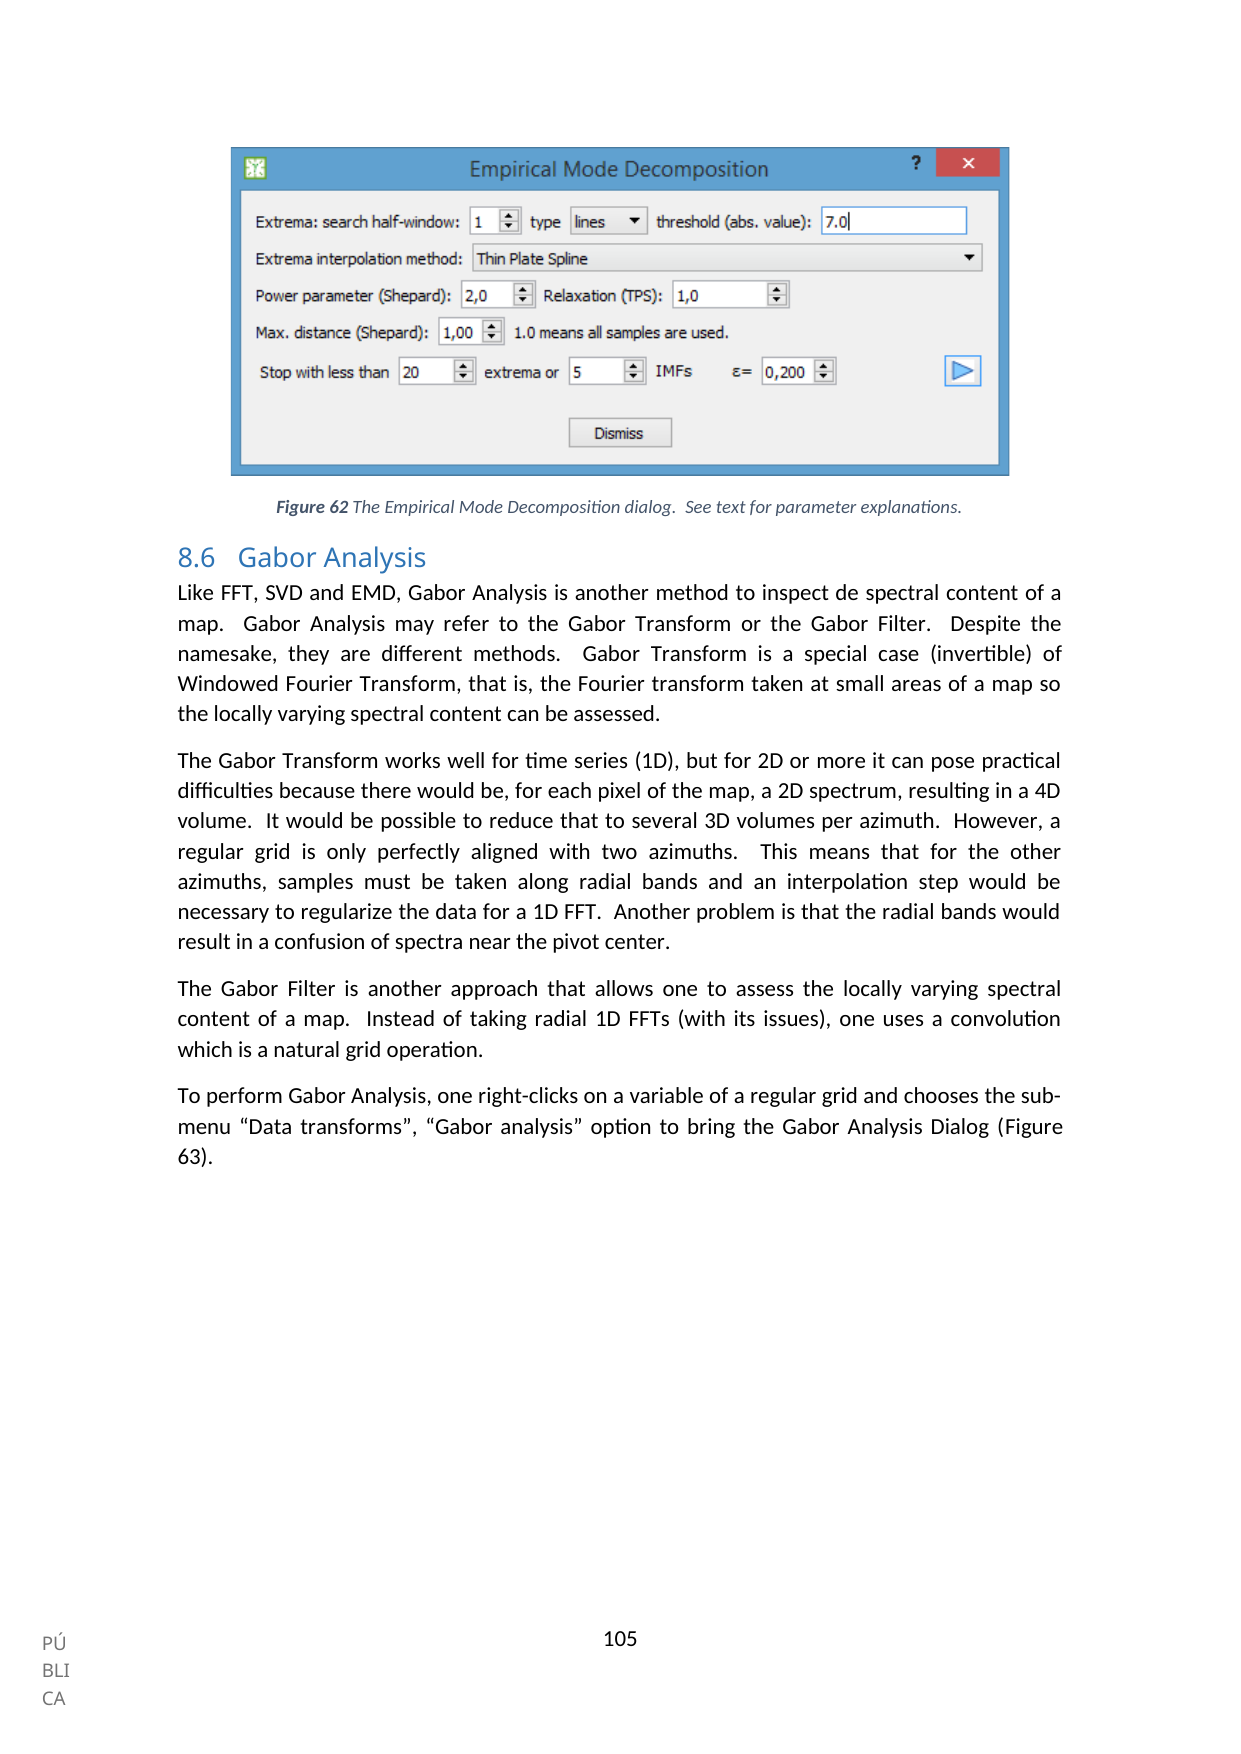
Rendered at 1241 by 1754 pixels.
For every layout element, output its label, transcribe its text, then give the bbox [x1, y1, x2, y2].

text To perform Gabor Analysis, one right-clicks on a variable of a regular grid and chooses the sub-menu “Data transforms”, “Gabor analysis” option to bring the Gabor Analysis Dialog (Figure 62). [177, 1082, 1063, 1170]
subtitle Gabor Analysis [177, 539, 1063, 576]
picture [230, 147, 1010, 476]
text The Gabor Transform works well for time series (1D), but for 2D or more it can pose practical difficulties because there would be, for each pixel of the map, a 2D spectrum, resulting in a 4D volume. It would be possible to reduce that to several 3D volumes per azimuth. However, a regular grid is only perfectly aligned with two azimuths. This means that for the other azimuths, samples must be taken along radial bands and an interpolation step would be necessary to regularize the data for a 1D FFT. Another problem is that the radial bands would result in a confusion of spectra near the pivot center. [177, 746, 1063, 955]
text Like FFT, SVD and EMD, Gabor Analysis is another method to inspect de spectral content of a map. Gabor Analysis may refer to the Gabor Transform or the Gabor Filter. Despite the namesake, they are different methods. Gabor Transform is a special case (invertible) of Windowed Fourier Transform, that is, the Fourier transform taken at small areas of a map so the locally varying spectral content can be assessed. [177, 578, 1063, 727]
text The Gabor Filter is another approach that allows one to assess the locally varying spectral content of a map. Instead of taking radial 1D FFTs (with its issues), one uses a convolution which is a natural grid operation. [177, 974, 1063, 1063]
text Figure 62 The Empirical Mode Decomposition dialog. See text for parameter explanations. [177, 495, 1063, 518]
